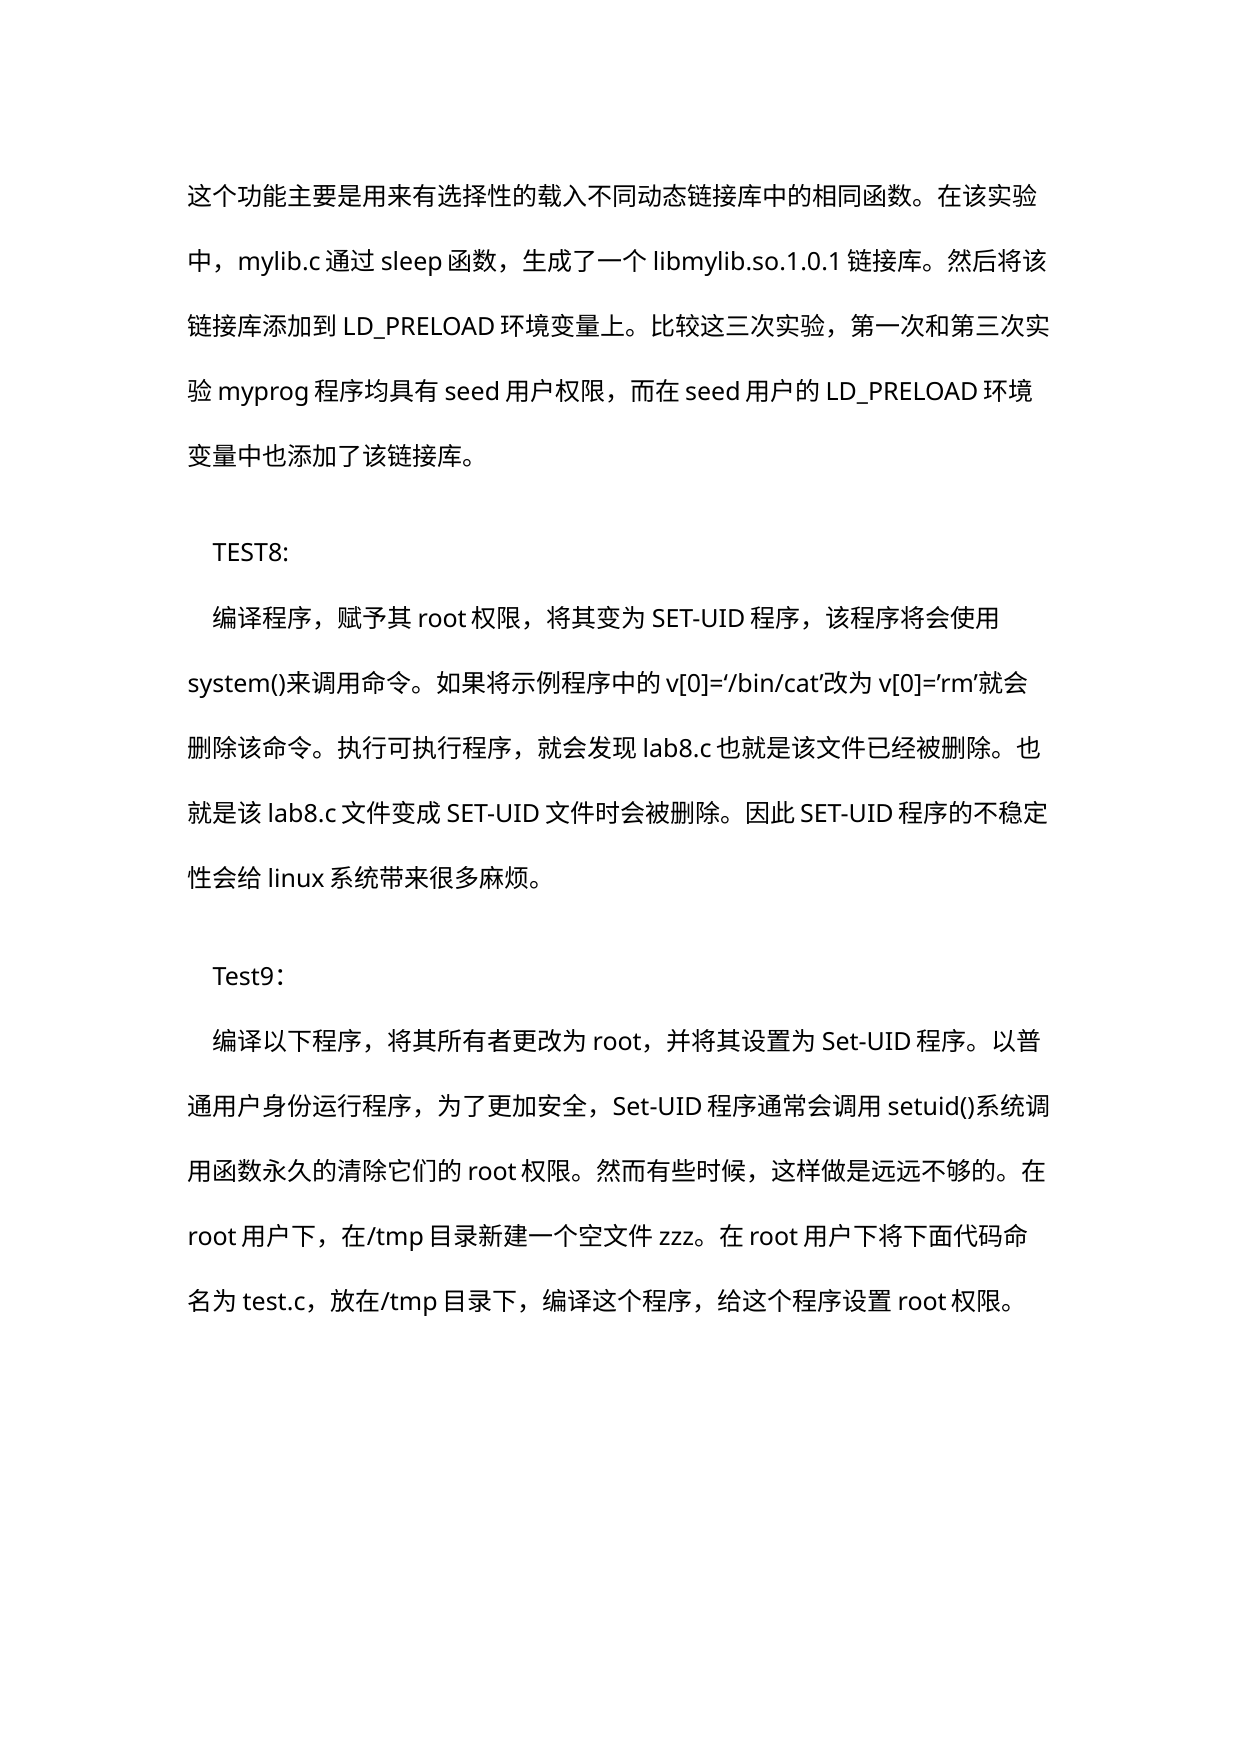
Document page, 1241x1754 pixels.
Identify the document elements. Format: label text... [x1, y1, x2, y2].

text Test9： [187, 942, 1053, 1007]
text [187, 162, 1053, 487]
text TEST8: [187, 519, 1053, 584]
text 编译程序，赋予其root权限，将其变为SET-UID程序，该程序将会使用system()来调用命令。如果将示例程序中的v[0]=‘/bin/cat’改为v[0]=’rm’就会删除该命令。执行可执行程序，就会发现lab8.c也就是该文件已经被删除。也就是该lab8.c文件变成SET-UID文件时会被删除。因此SET-UID程序的不稳定性会给linux系统带来很多麻烦。 [187, 584, 1053, 909]
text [187, 1007, 1053, 1332]
